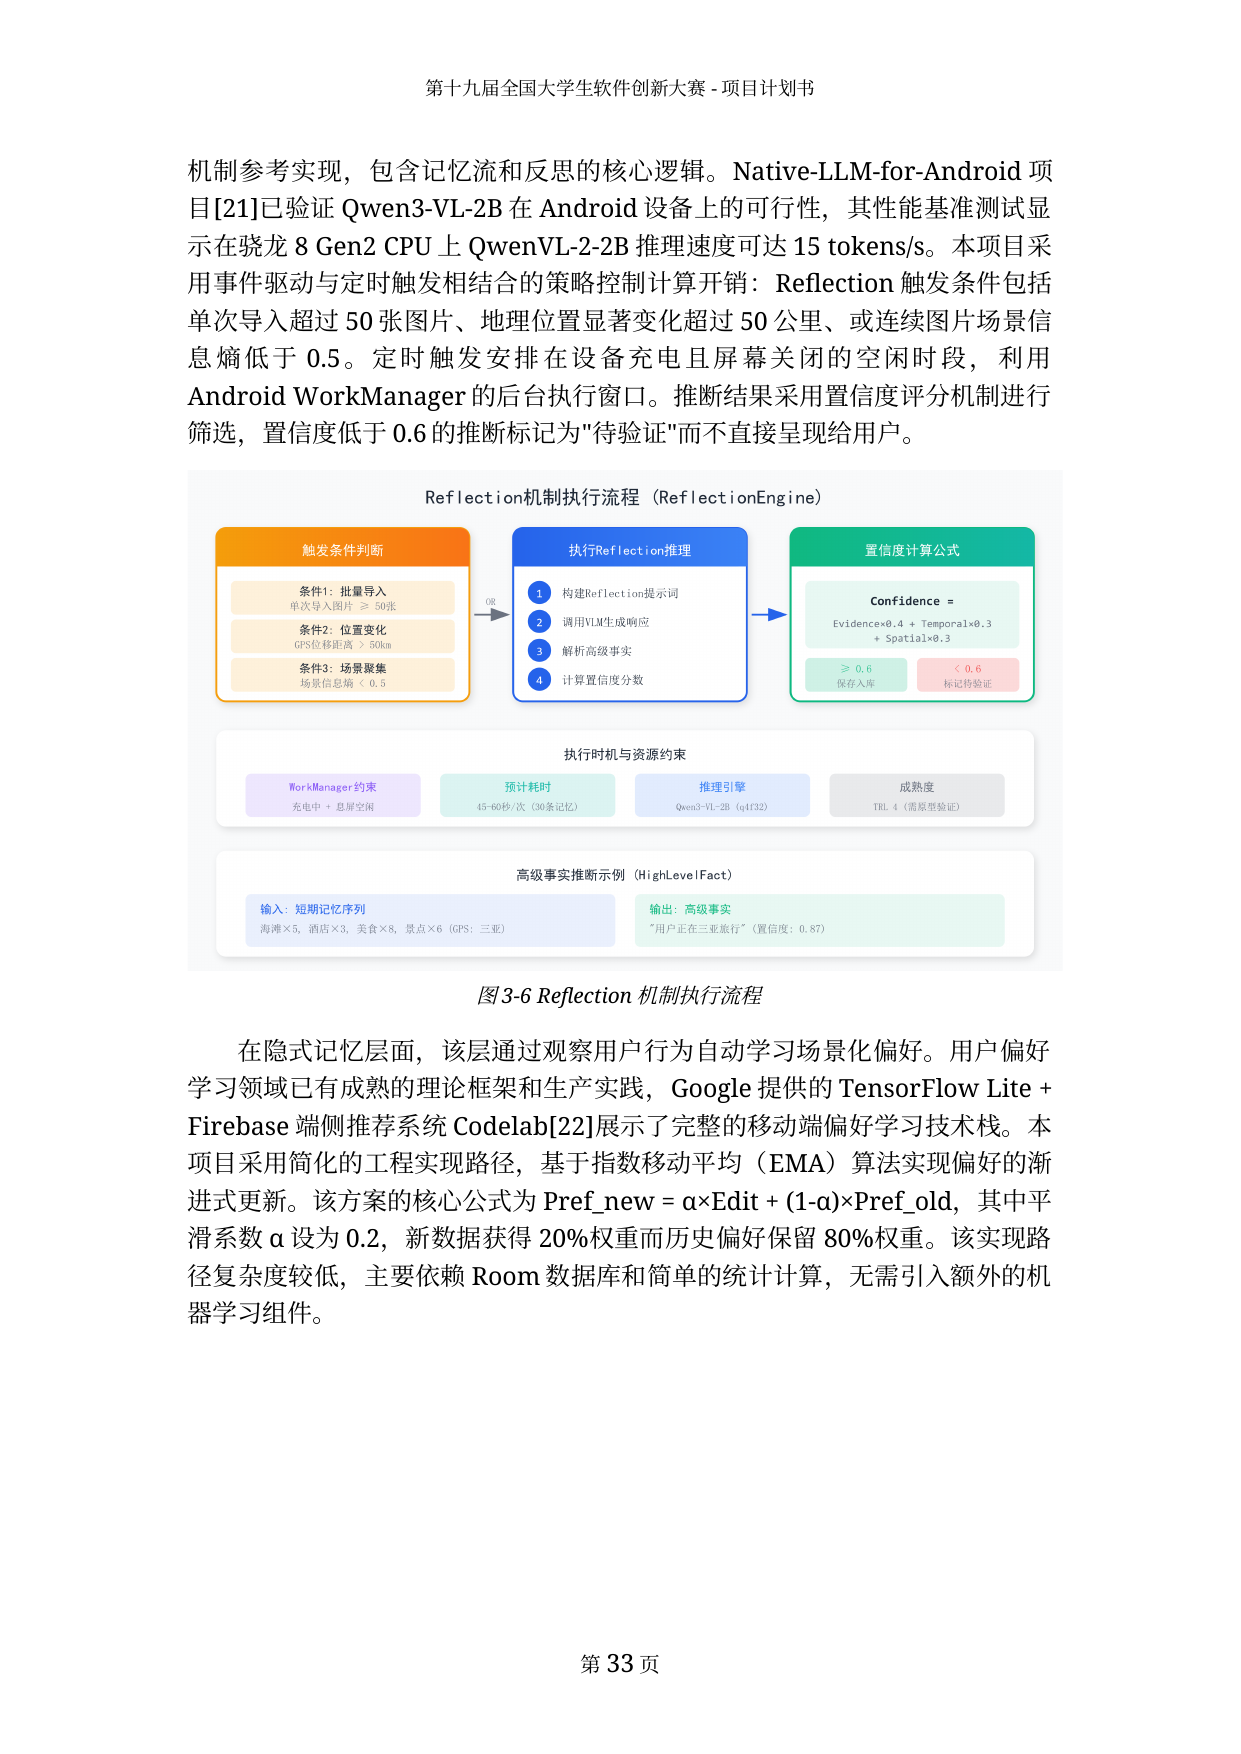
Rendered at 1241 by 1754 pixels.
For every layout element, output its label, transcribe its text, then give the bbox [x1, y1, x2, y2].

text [187, 150, 1053, 450]
text 在隐式记忆层面，该层通过观察用户行为自动学习场景化偏好。用户偏好学习领域已有成熟的理论框架和生产实践，Google提供的TensorFlow Lite + Firebase端侧推荐系统Codelab[22]展示了完整的移动端偏好学习技术栈。本项目采用简化的工程实现路径，基于指数移动平均（EMA）算法实现偏好的渐进式更新。该方案的核心公式为Pref_new = α×Edit + (1-α)×Pref_old，其中平滑系数α设为0.2，新数据获得20%权重而历史偏好保留80%权重。该实现路径复杂度较低，主要依赖Room数据库和简单的统计计算，无需引入额外的机器学习组件。 [187, 1030, 1053, 1330]
picture [187, 470, 1063, 971]
text 图3-6 Reflection机制执行流程 [187, 979, 1053, 1009]
